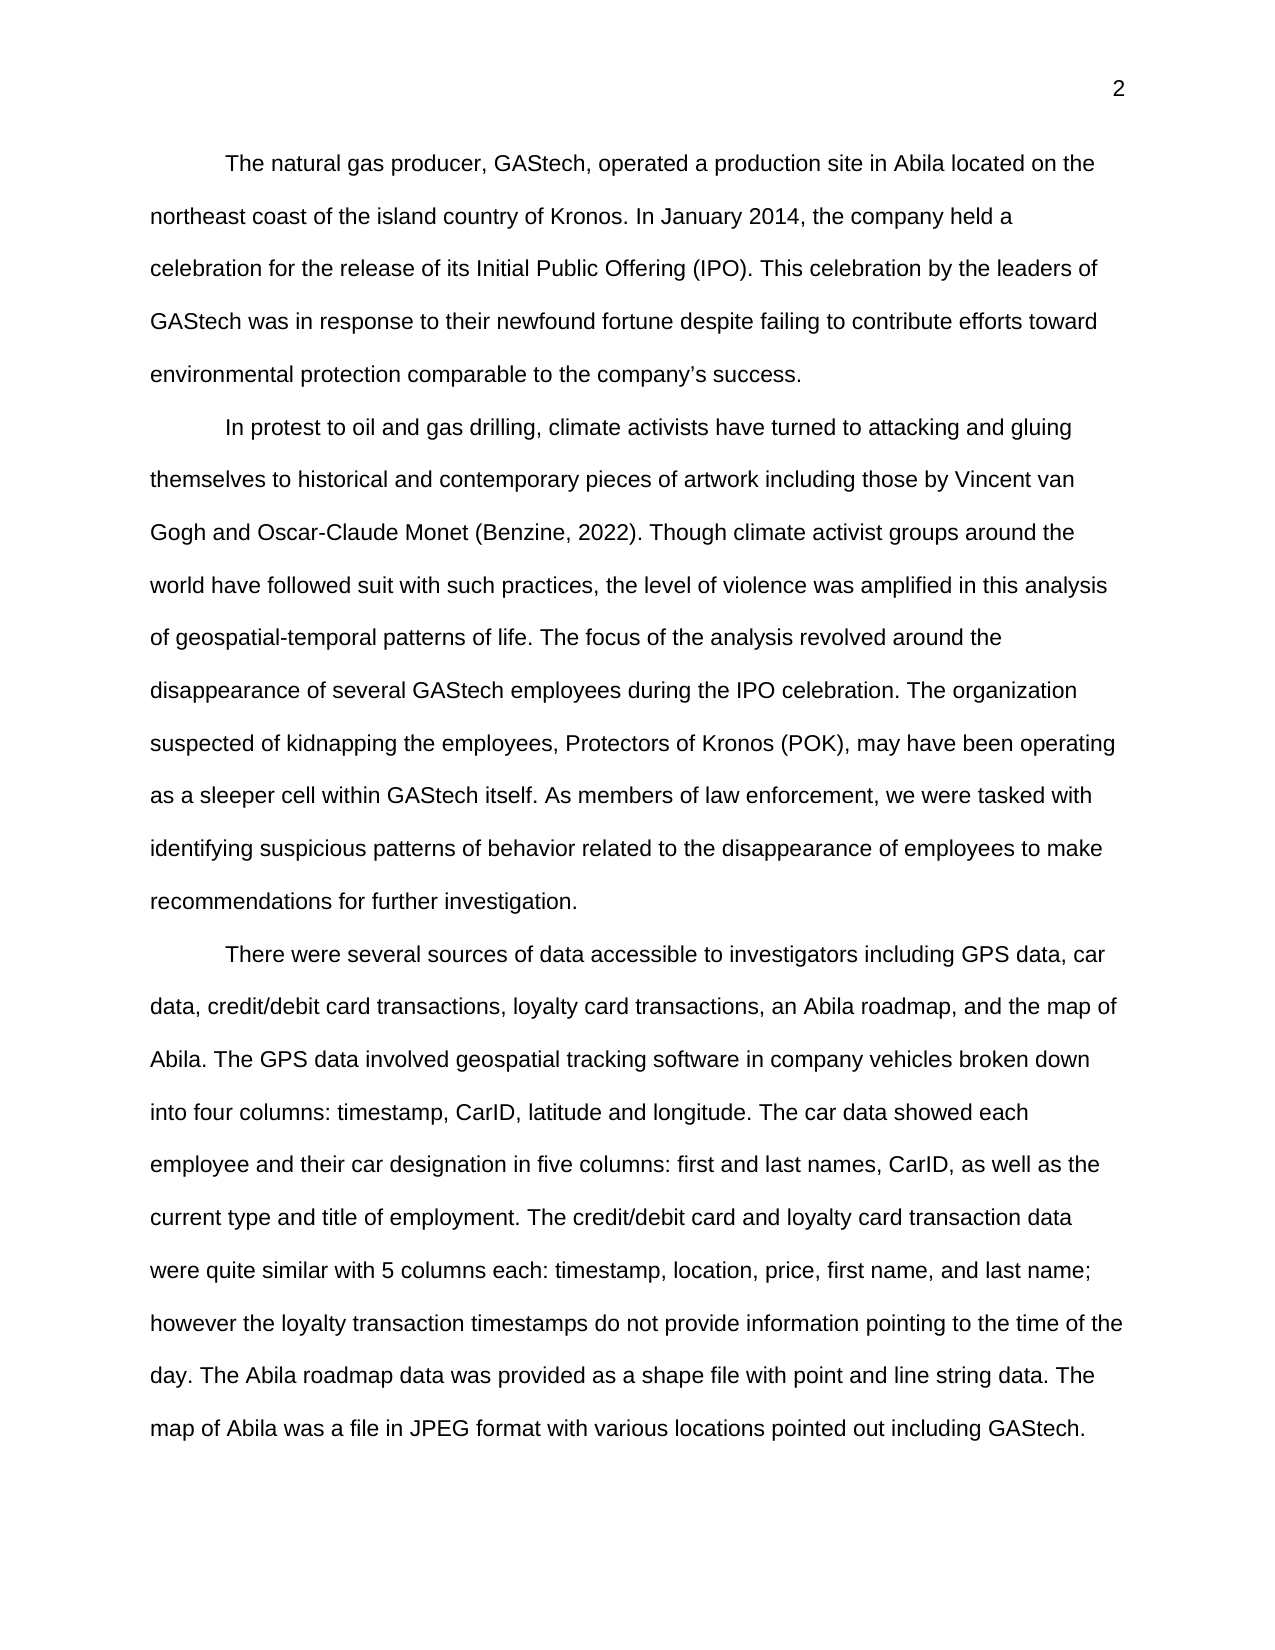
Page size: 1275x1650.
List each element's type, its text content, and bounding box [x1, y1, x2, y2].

text The natural gas producer, GAStech, operated a production site in Abila located on the northeast coast of the island country of Kronos. In January 2014, the company held a celebration for the release of its Initial Public Offering (IPO). This celebration by the leaders of GAStech was in response to their newfound fortune despite failing to contribute efforts toward environmental protection comparable to the company’s success. [150, 150, 1125, 387]
text In protest to oil and gas drilling, climate activists have turned to attacking and gluing themselves to historical and contemporary pieces of artwork including those by Vincent van Gogh and Oscar-Claude Monet (Benzine, 2022). Though climate activist groups around the world have followed suit with such practices, the level of violence was amplified in this analysis of geospatial-temporal patterns of life. The focus of the analysis revolved around the disappearance of several GAStech employees during the IPO celebration. The organization suspected of kidnapping the employees, Protectors of Kronos (POK), may have been operating as a sleeper cell within GAStech itself. As members of law enforcement, we were tasked with identifying suspicious patterns of behavior related to the disappearance of employees to make recommendations for further investigation. [150, 413, 1125, 914]
text There were several sources of data accessible to investigators including GPS data, car data, credit/debit card transactions, loyalty card transactions, an Abila roadmap, and the map of Abila. The GPS data involved geospatial tracking software in company vehicles broken down into four columns: timestamp, CarID, latitude and longitude. The car data showed each employee and their car designation in five columns: first and last names, CarID, as well as the current type and title of employment. The credit/debit card and loyalty card transaction data were quite similar with 5 columns each: timestamp, location, price, first name, and last name; however the loyalty transaction timestamps do not provide information pointing to the time of the day. The Abila roadmap data was provided as a shape file with point and line string data. The map of Abila was a file in JPEG format with various locations pointed out including GAStech. [150, 941, 1125, 1441]
